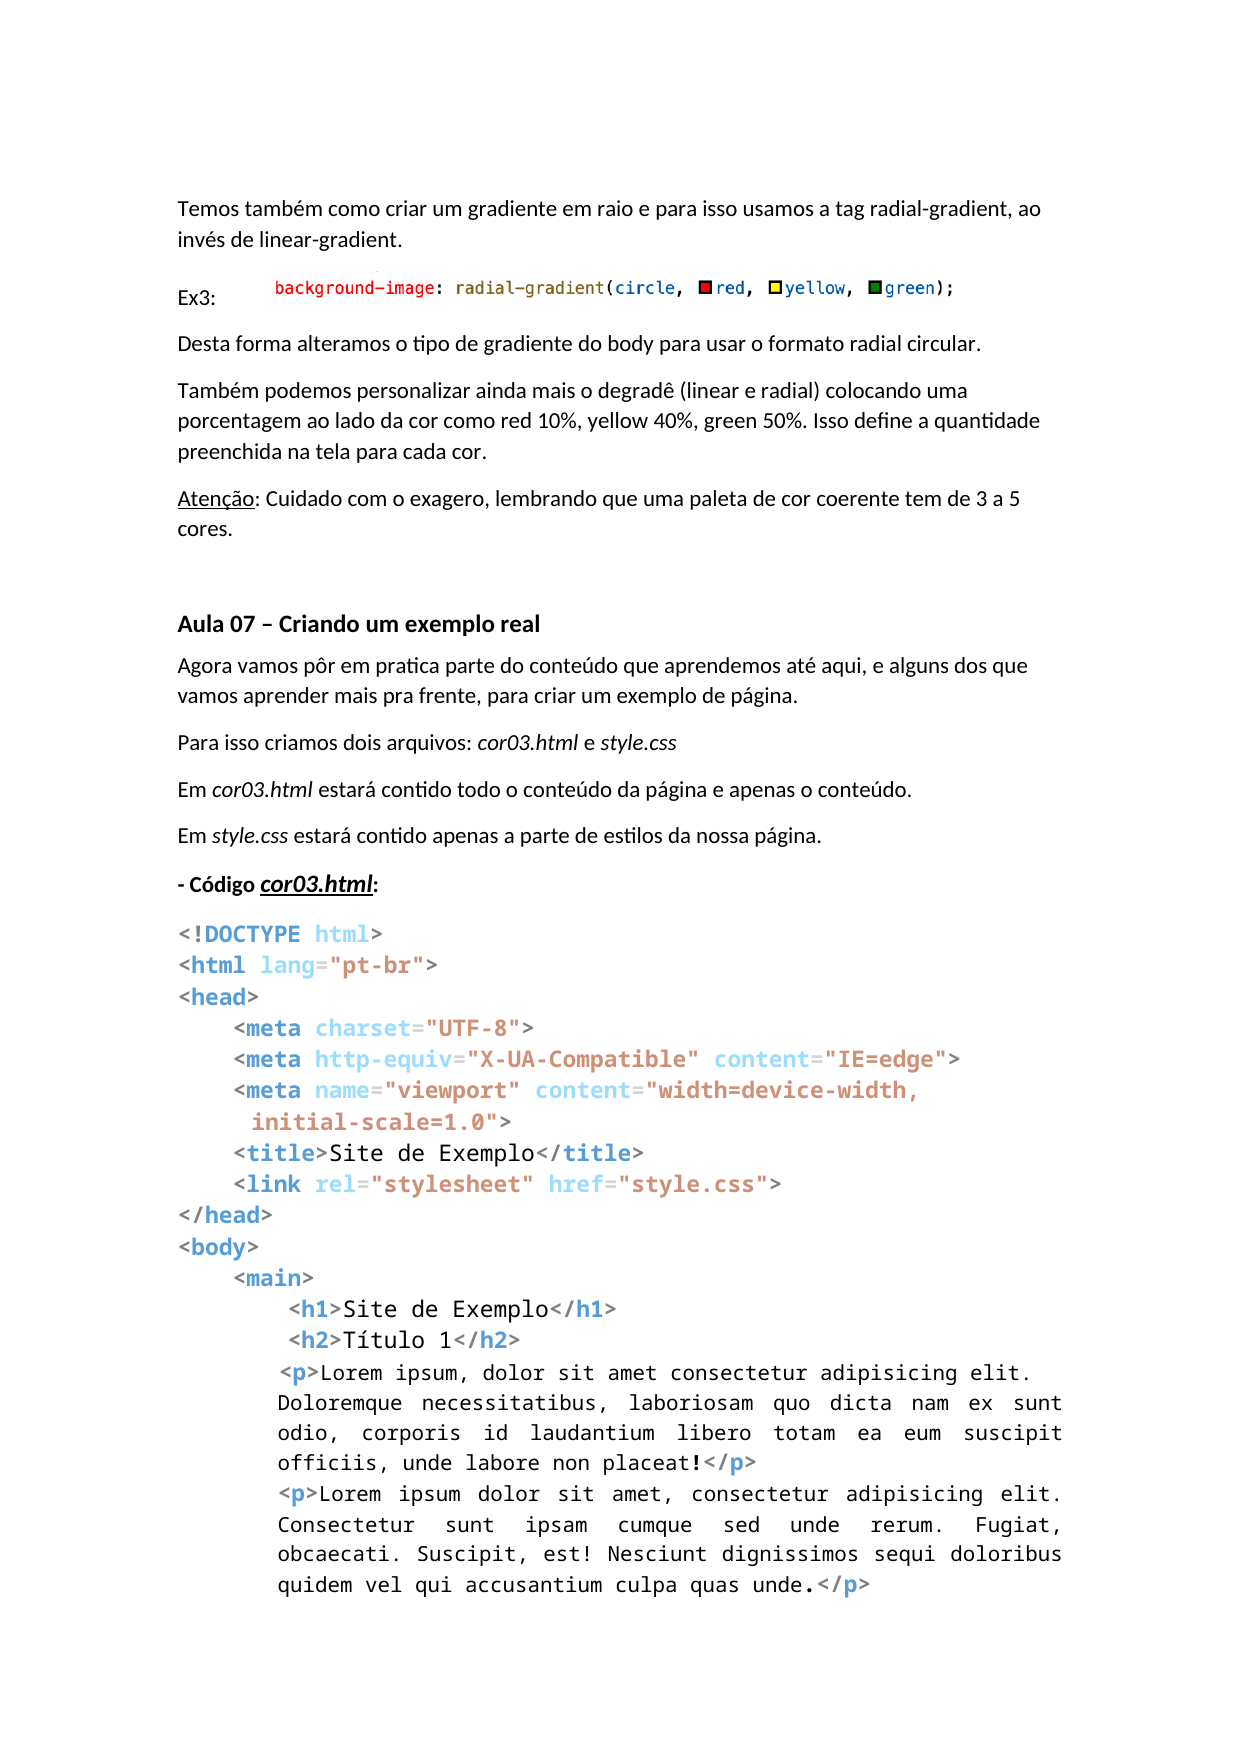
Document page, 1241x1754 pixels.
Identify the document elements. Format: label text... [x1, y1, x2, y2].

text <main> [177, 1262, 1063, 1293]
text Temos também como criar um gradiente em raio e para isso usamos a tag radial-gradient, ao invés de linear-gradient. [177, 194, 1063, 253]
text Também podemos personalizar ainda mais o degradê (linear e radial) colocando uma porcentagem ao lado da cor como red 10%, yellow 40%, green 50%. Isso define a quantidade preenchida na tela para cada cor. [177, 376, 1063, 465]
text <!DOCTYPE html> [177, 918, 1063, 949]
text Em cor03.html estará contido todo o conteúdo da página e apenas o conteúdo. [177, 775, 1063, 803]
text <p>Lorem ipsum dolor sit amet, consectetur adipisicing elit. Consectetur sunt ipsam cumque sed unde rerum. Fugiat, obcaecati. Suscipit, est! Nesciunt dignissimos sequi doloribus quidem vel qui accusantium culpa quas unde.</p> [277, 1477, 1063, 1599]
text <p>Lorem ipsum, dolor sit amet consectetur adipisicing elit. [177, 1356, 1063, 1387]
text <h1>Site de Exemplo</h1> [177, 1293, 1063, 1324]
text <head> [177, 981, 1063, 1012]
text Em style.css estará contido apenas a parte de estilos da nossa página. [177, 822, 1063, 849]
text <h2>Título 1</h2> [177, 1324, 1063, 1356]
subtitle Aula 07 – Criando um exemplo real [177, 608, 1063, 638]
text Desta forma alteramos o tipo de gradiente do body para usar o formato radial circular. [177, 329, 1063, 358]
text <html lang="pt-br"> [177, 949, 1063, 981]
text Agora vamos pôr em pratica parte do conteúdo que aprendemos até aqui, e alguns dos que vamos aprender mais pra frente, para criar um exemplo de página. [177, 651, 1063, 709]
text <title>Site de Exemplo</title> [177, 1137, 1063, 1168]
text <link rel="stylesheet" href="style.css"> [177, 1168, 1063, 1199]
text <body> [177, 1231, 1063, 1262]
text Atenção: Cuidado com o exagero, lembrando que uma paleta de cor coerente tem de 3 a 5 cores. [177, 484, 1063, 542]
text <meta charset="UTF-8"> [177, 1012, 1063, 1043]
text Doloremque necessitatibus, laboriosam quo dicta nam ex sunt odio, corporis id laudantium libero totam ea eum suscipit officiis, unde labore non placeat!</p> [277, 1387, 1063, 1477]
text <meta name="viewport" content="width=device-width, initial-scale=1.0"> [177, 1074, 1063, 1137]
picture [267, 271, 969, 305]
text Para isso criamos dois arquivos: cor03.html e style.css [177, 728, 1063, 756]
text - Código cor03.html: [177, 868, 1063, 899]
text <meta http-equiv="X-UA-Compatible" content="IE=edge"> [177, 1043, 1063, 1074]
text </head> [177, 1199, 1063, 1231]
